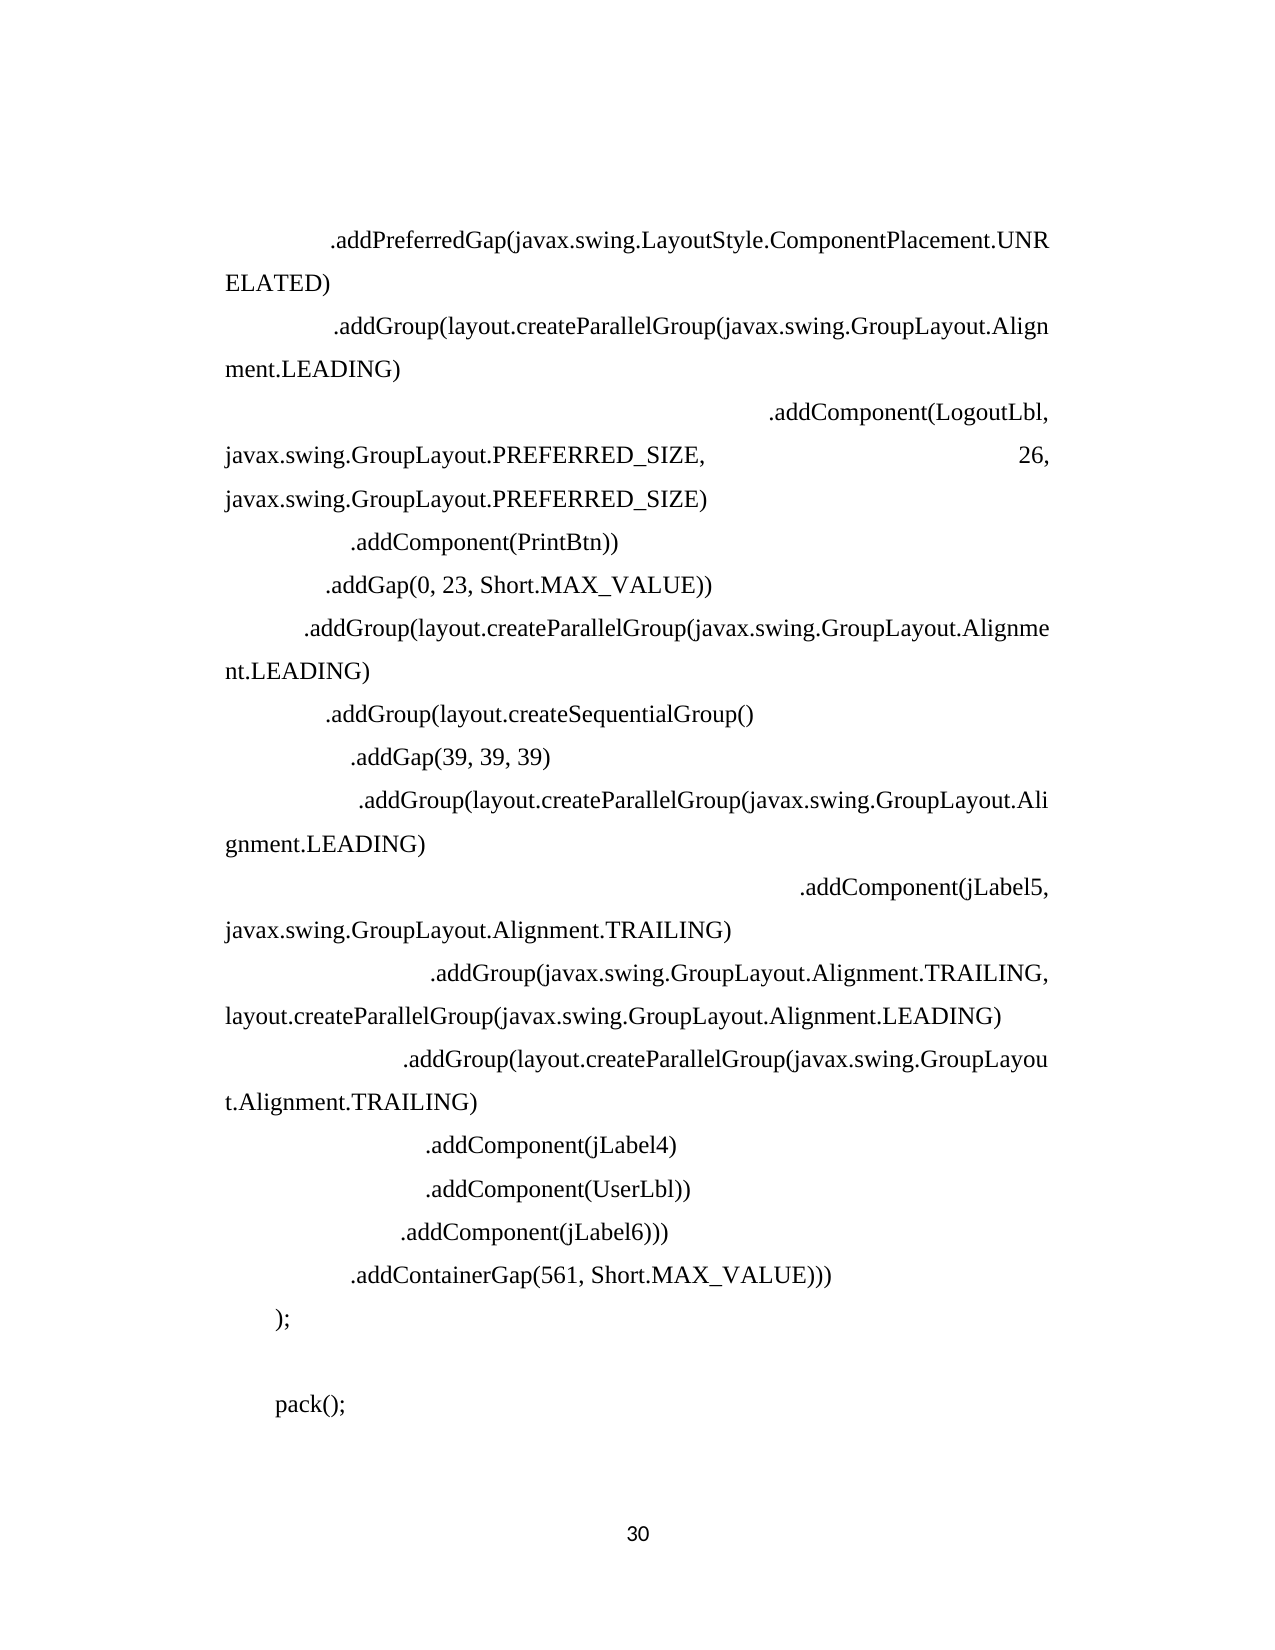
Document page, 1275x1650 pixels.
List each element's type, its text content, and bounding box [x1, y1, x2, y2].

text .addGroup(layout.createParallelGroup(javax.swing.GroupLayout.Alignment.LEADING) [225, 311, 1050, 383]
text .addGroup(layout.createParallelGroup(javax.swing.GroupLayout.Alignment.LEADING) [225, 786, 1050, 857]
text .addComponent(jLabel6))) [225, 1217, 1050, 1246]
text .addGroup(layout.createParallelGroup(javax.swing.GroupLayout.Alignment.TRAILING) [225, 1044, 1050, 1116]
text .addComponent(UserLbl)) [225, 1174, 1050, 1202]
text .addContainerGap(561, Short.MAX_VALUE))) [225, 1260, 1050, 1289]
text .addGroup(layout.createParallelGroup(javax.swing.GroupLayout.Alignment.LEADING) [225, 613, 1050, 685]
text .addGap(0, 23, Short.MAX_VALUE)) [225, 570, 1050, 599]
text pack(); [225, 1389, 1050, 1418]
text .addComponent(jLabel4) [225, 1131, 1050, 1159]
text .addComponent(LogoutLbl, javax.swing.GroupLayout.PREFERRED_SIZE, 26, javax.swing.GroupLayout.PREFERRED_SIZE) [225, 397, 1050, 512]
text .addComponent(jLabel5, javax.swing.GroupLayout.Alignment.TRAILING) [225, 872, 1050, 944]
text .addGroup(layout.createSequentialGroup() [225, 699, 1050, 728]
text .addGap(39, 39, 39) [225, 742, 1050, 771]
text .addPreferredGap(javax.swing.LayoutStyle.ComponentPlacement.UNRELATED) [225, 225, 1050, 297]
text ); [225, 1303, 1050, 1332]
text .addComponent(PrintBtn)) [225, 527, 1050, 556]
text .addGroup(javax.swing.GroupLayout.Alignment.TRAILING, layout.createParallelGroup(javax.swing.GroupLayout.Alignment.LEADING) [225, 958, 1050, 1030]
